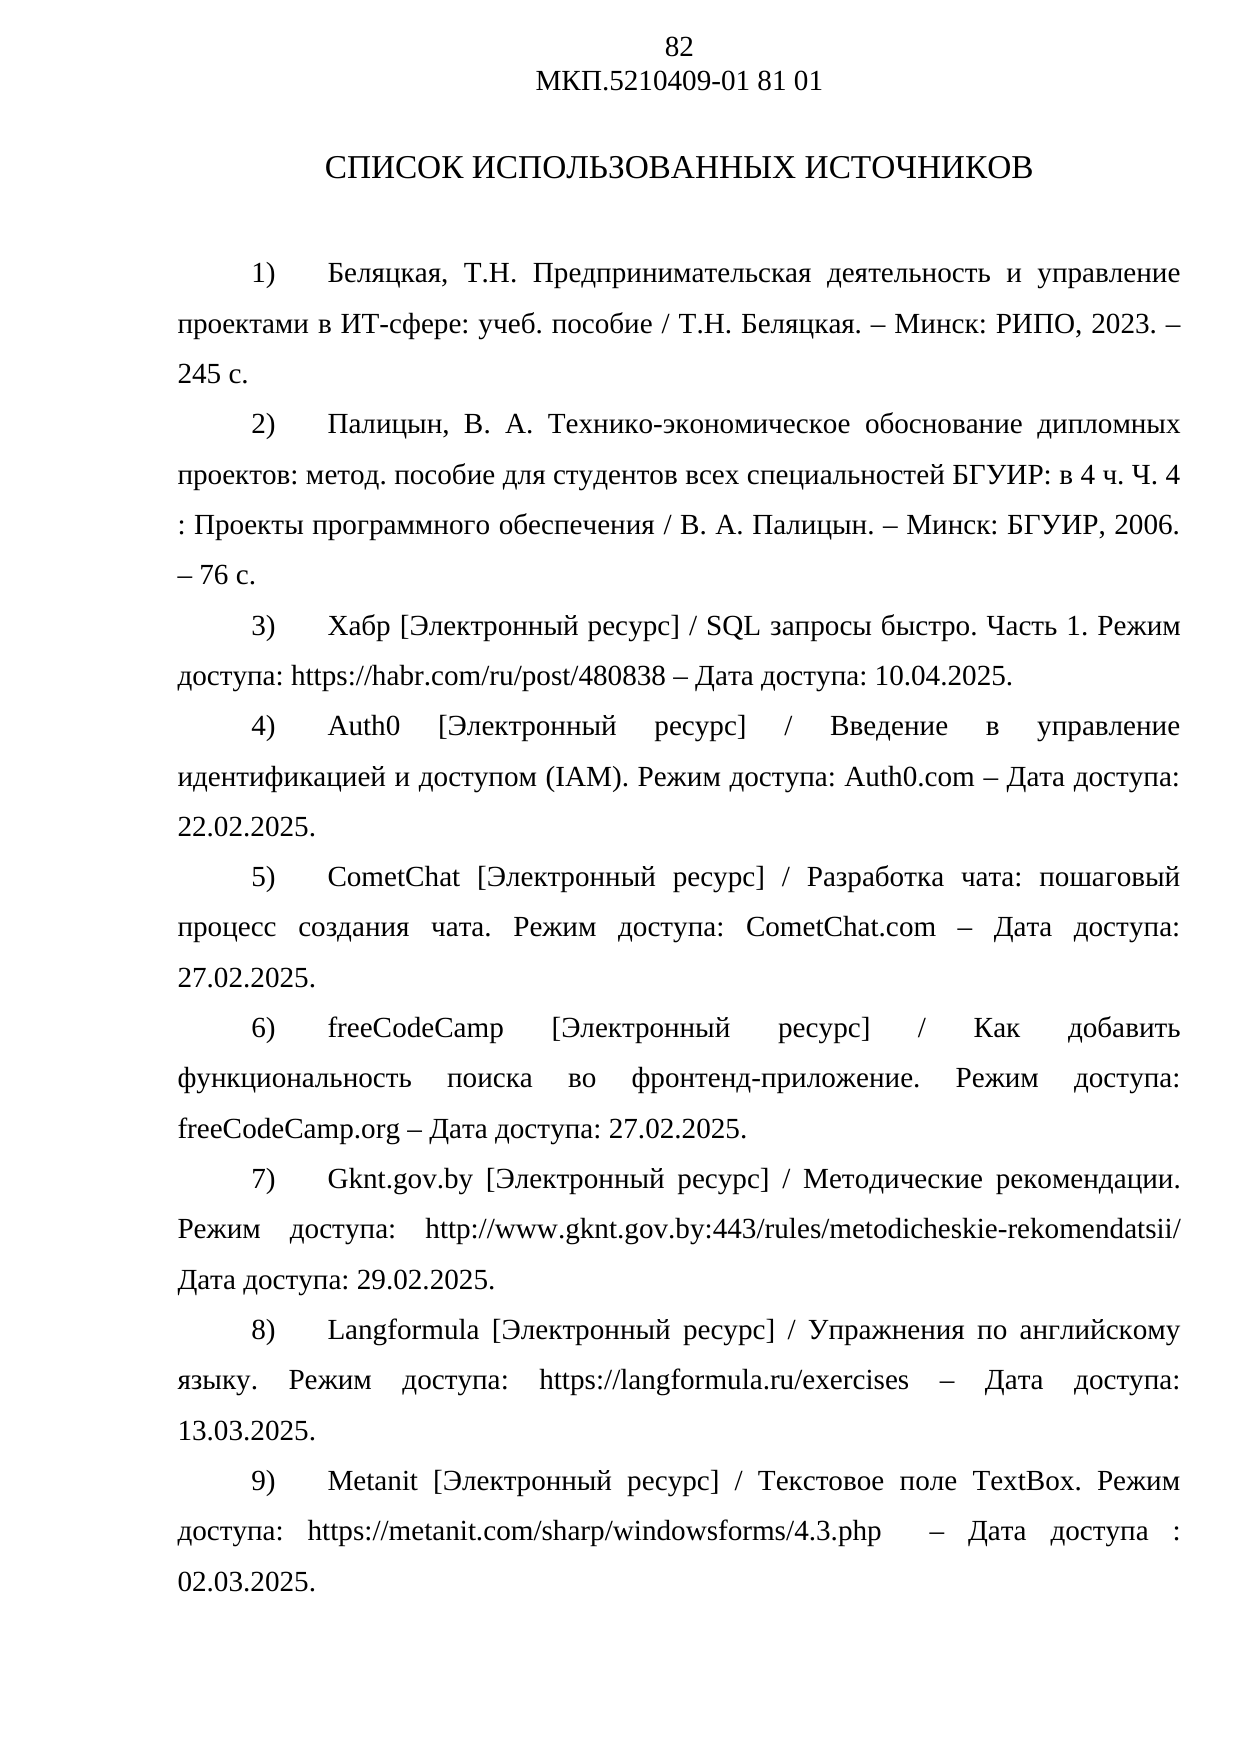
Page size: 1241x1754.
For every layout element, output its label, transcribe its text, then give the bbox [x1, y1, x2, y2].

list Беляцкая, Т.Н. Предпринимательская деятельность и управление проектами в ИТ-сфере: учеб. пособие / Т.Н. Беляцкая. – Минск: РИПО, 2023. – 245 с. [177, 256, 1181, 390]
list Langformula [Электронный ресурс] / Упражнения по английскому языку. Режим доступа: https://langformula.ru/exercises – Дата доступа: 13.03.2025. [177, 1312, 1181, 1446]
list Хабр [Электронный ресурс] / SQL запросы быстро. Часть 1. Режим доступа: https://habr.com/ru/post/480838 – Дата доступа: 10.04.2025. [177, 608, 1181, 692]
list Gknt.gov.by [Электронный ресурс] / Методические рекомендации. Режим доступа: http://www.gknt.gov.by:443/rules/metodicheskie-rekomendatsii/ Дата доступа: 29.02.2025. [177, 1161, 1181, 1295]
list Палицын, В. А. Технико-экономическое обоснование дипломных проектов: метод. пособие для студентов всех специальностей БГУИР: в 4 ч. Ч. 4 : Проекты программного обеспечения / В. А. Палицын. – Минск: БГУИР, 2006. – 76 с. [177, 406, 1181, 591]
list freeCodeCamp [Электронный ресурс] / Как добавить функциональность поиска во фронтенд-приложение. Режим доступа: freeCodeCamp.org – Дата доступа: 27.02.2025. [177, 1010, 1181, 1144]
subtitle СПИСОК ИСПОЛЬЗОВАННЫХ ИСТОЧНИКОВ [177, 148, 1181, 186]
list Auth0 [Электронный ресурс] / Введение в управление идентификацией и доступом (IAM). Режим доступа: Auth0.com – Дата доступа: 22.02.2025. [177, 708, 1181, 842]
list Metanit [Электронный ресурс] / Текстовое поле TextBox. Режим доступа: https://metanit.com/sharp/windowsforms/4.3.php – Дата доступа : 02.03.2025. [177, 1463, 1181, 1597]
list CometChat [Электронный ресурс] / Разработка чата: пошаговый процесс создания чата. Режим доступа: CometChat.com – Дата доступа: 27.02.2025. [177, 859, 1181, 993]
